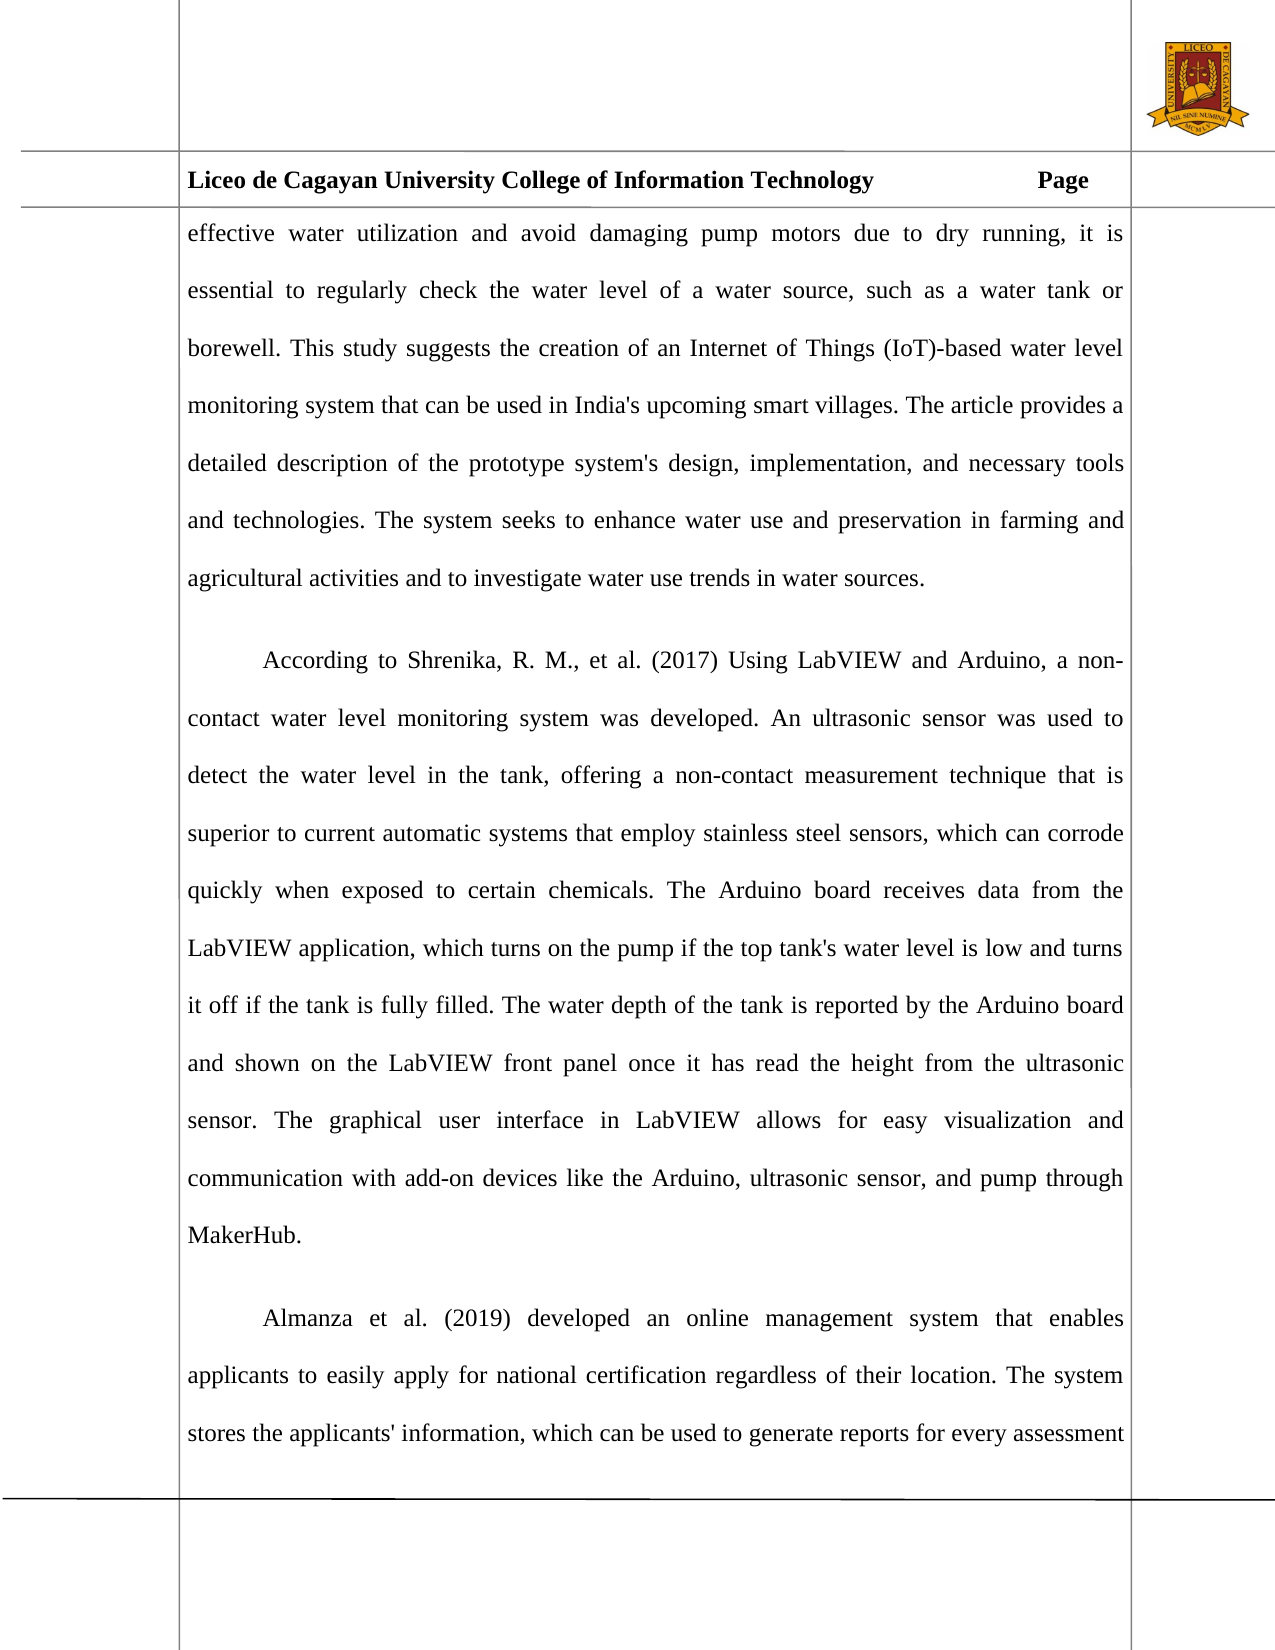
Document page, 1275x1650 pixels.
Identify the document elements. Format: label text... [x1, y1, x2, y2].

text According to Shrenika, R. M., et al. (2017) Using LabVIEW and Arduino, a non-contact water level monitoring system was developed. An ultrasonic sensor was used to detect the water level in the tank, offering a non-contact measurement technique that is superior to current automatic systems that employ stainless steel sensors, which can corrode quickly when exposed to certain chemicals. The Arduino board receives data from the LabVIEW application, which turns on the pump if the top tank's water level is low and turns it off if the tank is fully filled. The water depth of the tank is reported by the Arduino board and shown on the LabVIEW front panel once it has read the height from the ultrasonic sensor. The graphical user interface in LabVIEW allows for easy visualization and communication with add-on devices like the Arduino, ultrasonic sensor, and pump through MakerHub. [187, 645, 1125, 1249]
picture [1146, 42, 1250, 136]
